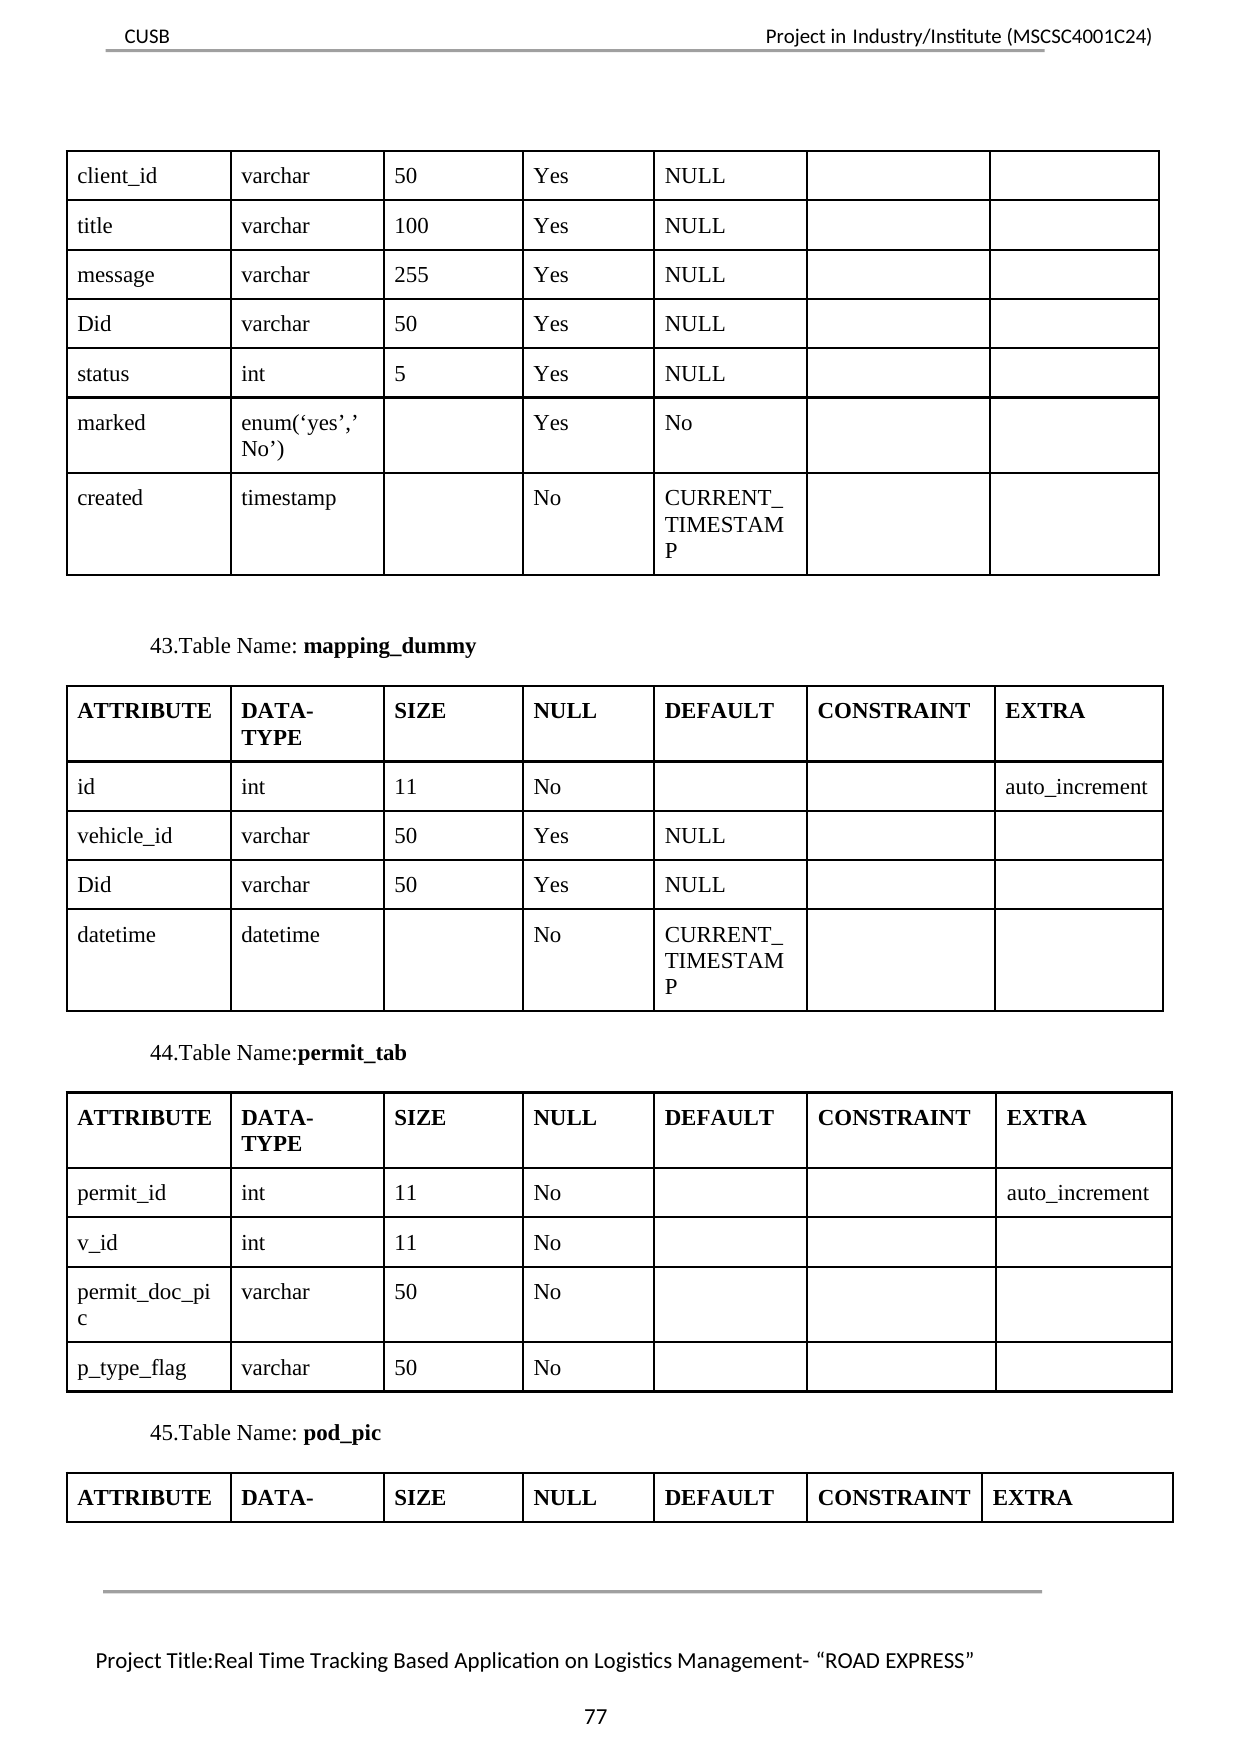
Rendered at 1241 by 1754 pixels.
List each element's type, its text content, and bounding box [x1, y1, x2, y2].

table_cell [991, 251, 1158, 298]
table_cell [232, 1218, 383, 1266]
text 43.Table Name: mapping_dummy [150, 632, 1106, 658]
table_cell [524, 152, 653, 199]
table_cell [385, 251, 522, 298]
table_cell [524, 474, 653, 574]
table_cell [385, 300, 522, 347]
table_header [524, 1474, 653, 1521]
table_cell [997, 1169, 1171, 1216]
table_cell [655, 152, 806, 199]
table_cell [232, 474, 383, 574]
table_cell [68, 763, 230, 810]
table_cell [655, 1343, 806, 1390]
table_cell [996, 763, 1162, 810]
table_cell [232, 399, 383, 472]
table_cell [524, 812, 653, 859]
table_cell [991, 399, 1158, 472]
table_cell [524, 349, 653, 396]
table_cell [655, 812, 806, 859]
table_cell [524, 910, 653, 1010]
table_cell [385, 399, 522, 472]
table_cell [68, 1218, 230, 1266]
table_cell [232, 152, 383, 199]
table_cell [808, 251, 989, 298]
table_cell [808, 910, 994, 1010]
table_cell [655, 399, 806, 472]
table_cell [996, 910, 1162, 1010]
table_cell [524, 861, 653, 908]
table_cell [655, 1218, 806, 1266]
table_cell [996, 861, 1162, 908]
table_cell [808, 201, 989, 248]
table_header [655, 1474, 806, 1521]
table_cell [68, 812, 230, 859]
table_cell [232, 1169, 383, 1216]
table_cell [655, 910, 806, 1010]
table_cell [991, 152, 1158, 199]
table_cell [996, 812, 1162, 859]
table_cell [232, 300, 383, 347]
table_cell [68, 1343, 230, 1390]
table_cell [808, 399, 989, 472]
text 45.Table Name: pod_pic [150, 1419, 1106, 1445]
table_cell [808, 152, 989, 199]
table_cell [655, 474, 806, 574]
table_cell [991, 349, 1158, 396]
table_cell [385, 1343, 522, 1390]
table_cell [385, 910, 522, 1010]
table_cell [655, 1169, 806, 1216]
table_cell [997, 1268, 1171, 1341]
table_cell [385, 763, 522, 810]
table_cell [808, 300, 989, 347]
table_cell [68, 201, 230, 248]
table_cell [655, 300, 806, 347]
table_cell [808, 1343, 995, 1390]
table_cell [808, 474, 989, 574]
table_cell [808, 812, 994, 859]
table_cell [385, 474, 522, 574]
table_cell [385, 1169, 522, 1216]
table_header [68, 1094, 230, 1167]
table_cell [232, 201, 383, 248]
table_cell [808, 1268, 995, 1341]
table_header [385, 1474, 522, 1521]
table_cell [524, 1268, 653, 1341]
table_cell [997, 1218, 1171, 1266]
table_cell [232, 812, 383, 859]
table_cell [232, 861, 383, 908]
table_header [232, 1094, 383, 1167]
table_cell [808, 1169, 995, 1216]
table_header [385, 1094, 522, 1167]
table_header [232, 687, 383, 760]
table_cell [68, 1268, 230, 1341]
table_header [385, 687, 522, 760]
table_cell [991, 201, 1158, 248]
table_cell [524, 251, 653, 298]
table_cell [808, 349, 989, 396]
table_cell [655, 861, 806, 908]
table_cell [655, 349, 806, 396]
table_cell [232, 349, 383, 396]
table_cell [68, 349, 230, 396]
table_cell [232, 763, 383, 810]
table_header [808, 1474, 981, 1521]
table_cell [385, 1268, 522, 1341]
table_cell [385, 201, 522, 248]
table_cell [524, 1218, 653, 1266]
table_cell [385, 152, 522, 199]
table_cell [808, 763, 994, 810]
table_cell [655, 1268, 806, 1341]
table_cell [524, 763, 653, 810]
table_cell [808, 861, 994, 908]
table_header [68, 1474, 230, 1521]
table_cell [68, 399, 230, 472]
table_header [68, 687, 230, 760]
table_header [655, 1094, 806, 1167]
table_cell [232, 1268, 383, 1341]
text 44.Table Name:permit_tab [150, 1039, 1106, 1065]
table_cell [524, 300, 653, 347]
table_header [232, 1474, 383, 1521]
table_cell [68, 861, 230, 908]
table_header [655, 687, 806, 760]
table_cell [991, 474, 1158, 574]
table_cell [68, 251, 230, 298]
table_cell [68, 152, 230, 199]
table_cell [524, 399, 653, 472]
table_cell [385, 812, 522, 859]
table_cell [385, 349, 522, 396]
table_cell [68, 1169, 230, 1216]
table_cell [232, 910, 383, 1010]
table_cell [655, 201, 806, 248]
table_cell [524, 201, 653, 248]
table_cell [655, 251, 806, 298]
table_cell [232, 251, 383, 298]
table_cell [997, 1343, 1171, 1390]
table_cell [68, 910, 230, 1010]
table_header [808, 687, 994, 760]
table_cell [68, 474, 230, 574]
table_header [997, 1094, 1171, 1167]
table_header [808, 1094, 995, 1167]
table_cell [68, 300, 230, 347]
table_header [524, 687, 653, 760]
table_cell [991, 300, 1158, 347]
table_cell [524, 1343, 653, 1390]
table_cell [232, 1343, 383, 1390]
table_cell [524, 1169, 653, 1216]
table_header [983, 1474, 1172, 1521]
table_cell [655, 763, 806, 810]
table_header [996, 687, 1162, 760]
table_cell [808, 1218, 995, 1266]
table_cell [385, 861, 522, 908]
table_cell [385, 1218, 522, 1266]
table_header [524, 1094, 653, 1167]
